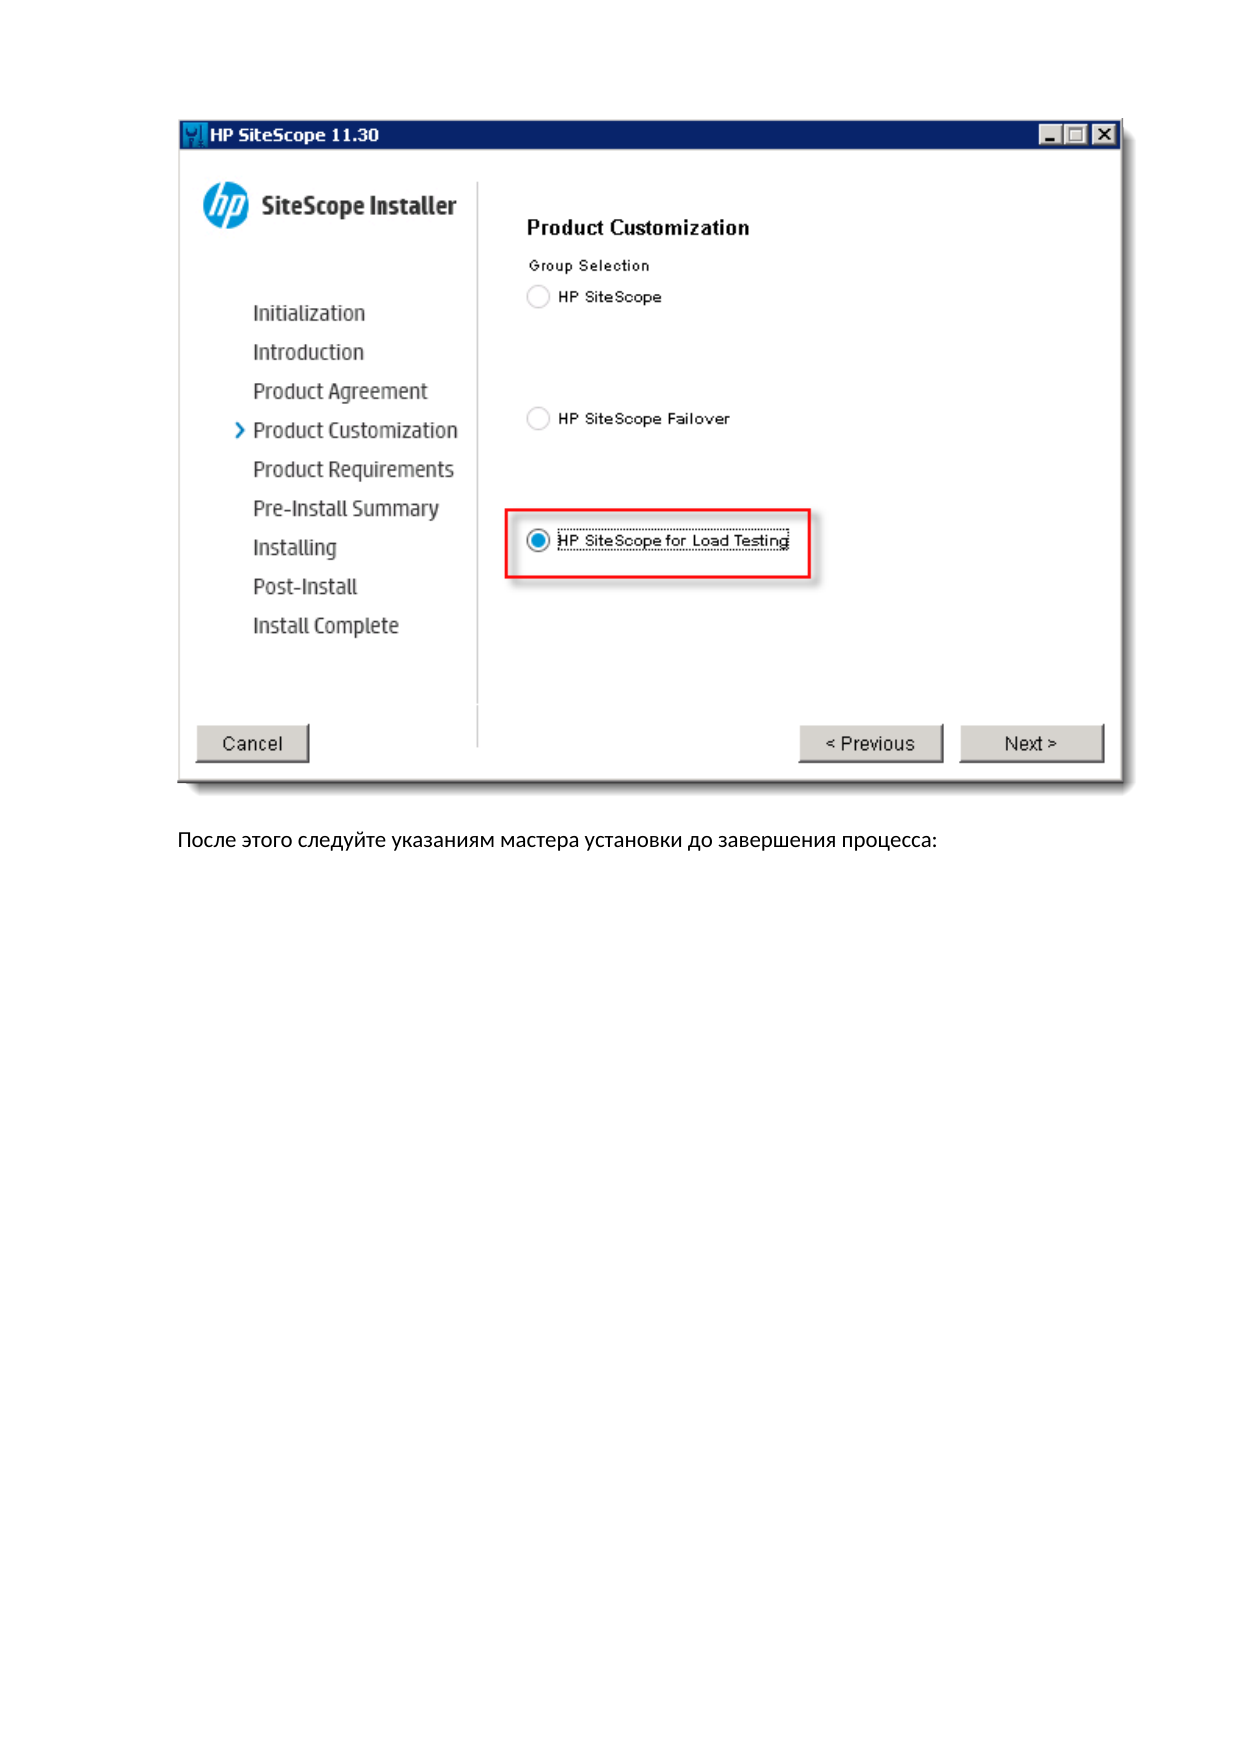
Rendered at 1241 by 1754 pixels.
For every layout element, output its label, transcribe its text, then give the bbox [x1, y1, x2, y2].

picture [177, 118, 1147, 807]
text После этого следуйте указаниям мастера установки до завершения процесса: [177, 826, 1152, 853]
